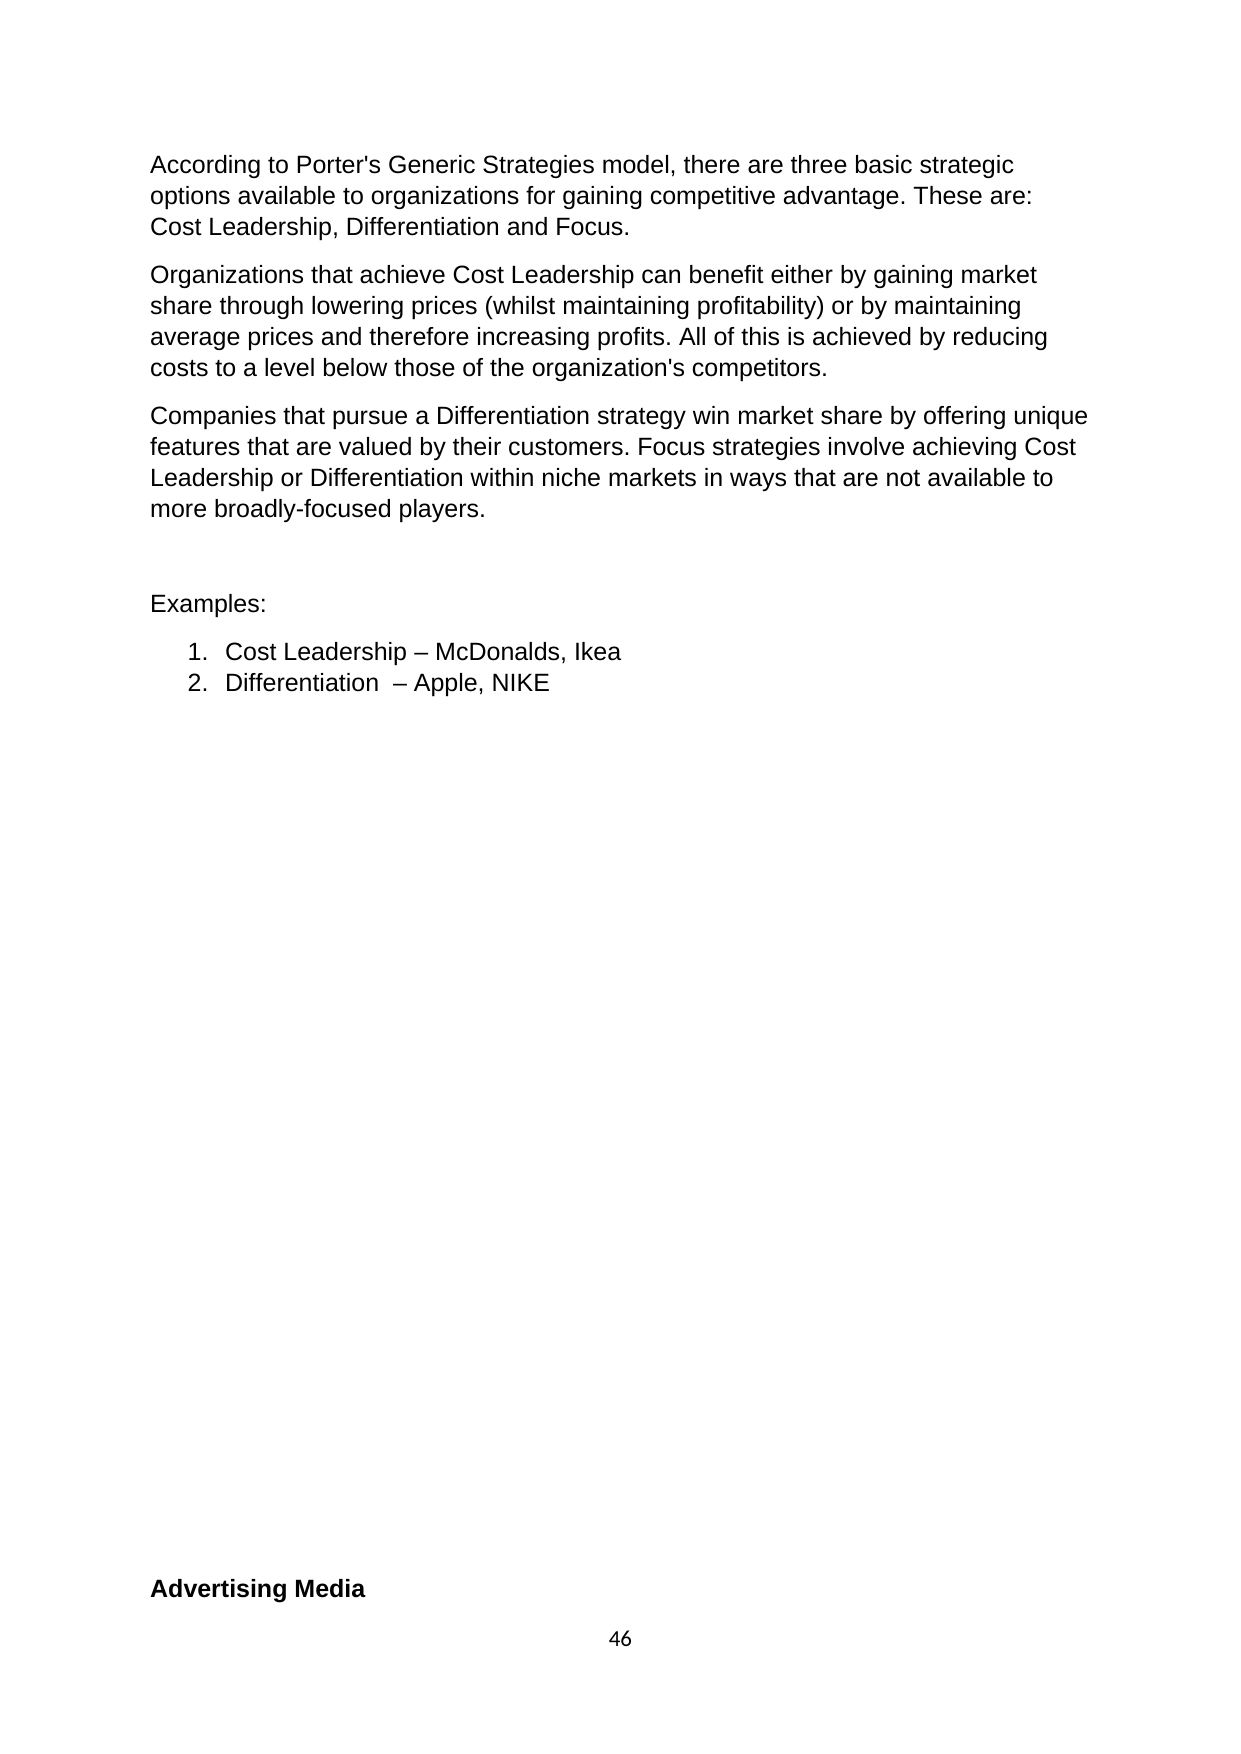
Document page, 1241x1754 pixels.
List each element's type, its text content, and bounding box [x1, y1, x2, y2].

text According to Porter's Generic Strategies model, there are three basic strategic options available to organizations for gaining competitive advantage. These are: Cost Leadership, Differentiation and Focus. [150, 150, 1090, 241]
text Organizations that achieve Cost Leadership can benefit either by gaining market share through lowering prices (whilst maintaining profitability) or by maintaining average prices and therefore increasing profits. All of this is achieved by reducing costs to a level below those of the organization's competitors. [150, 260, 1090, 382]
text Advertising Media [150, 1574, 1090, 1603]
list Cost Leadership – McDonalds, Ikea [187, 637, 1090, 666]
text Companies that pursue a Differentiation strategy win market share by offering unique features that are valued by their customers. Focus strategies involve achieving Cost Leadership or Differentiation within niche markets in ways that are not available to more broadly-focused players. [150, 401, 1090, 522]
text Examples: [150, 589, 1090, 618]
list Differentiation – Apple, NIKE [187, 668, 1090, 697]
